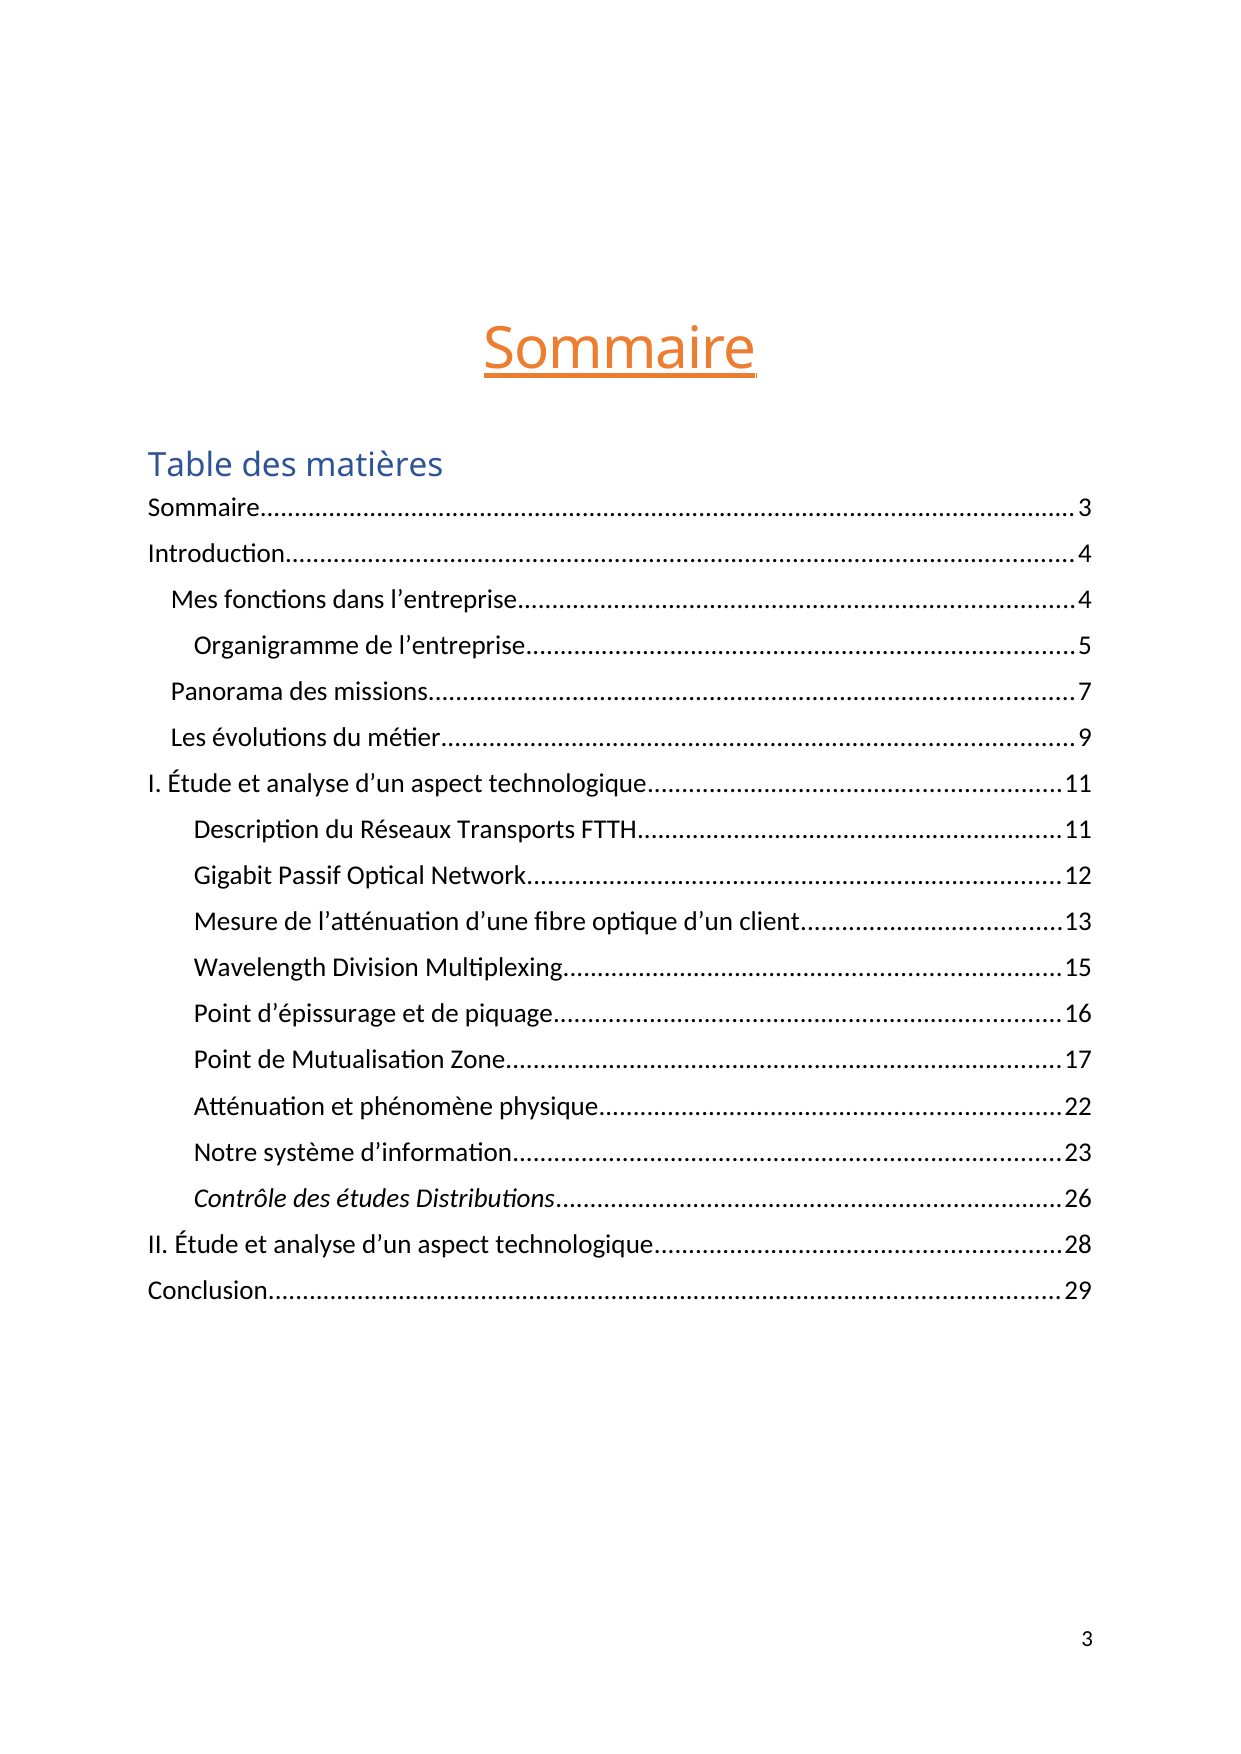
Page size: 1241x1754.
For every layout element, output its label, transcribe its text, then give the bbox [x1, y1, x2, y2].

title Sommaire [148, 307, 1093, 386]
